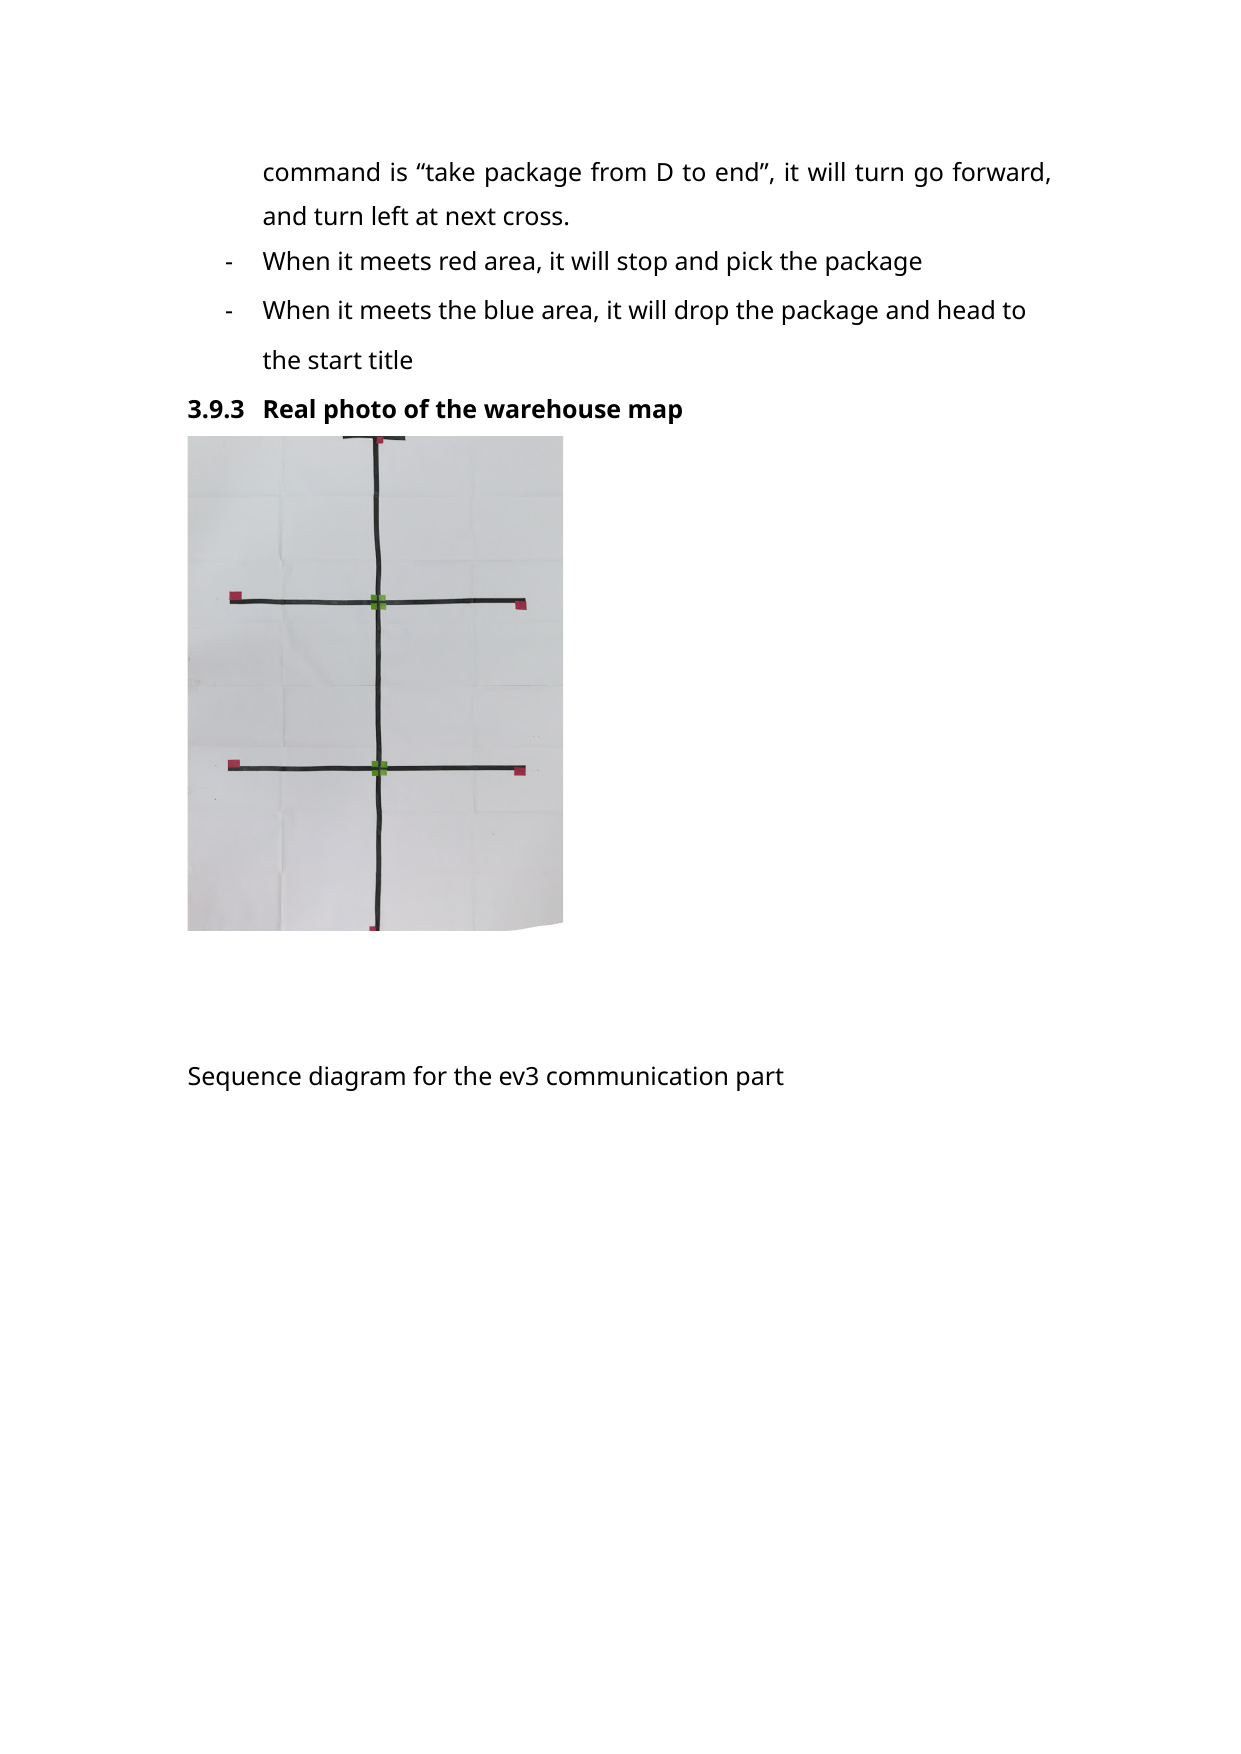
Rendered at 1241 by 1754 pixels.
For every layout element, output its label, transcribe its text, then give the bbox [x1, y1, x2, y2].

list When it meets red area, it will stop and pick the package [225, 238, 1053, 282]
list When it meets the blue area, it will drop the package and head to the start title [225, 287, 1053, 382]
list Real photo of the warehouse map [187, 387, 1053, 431]
text command is “take package from D to end”, it will turn go forward, and turn left at next cross. [262, 150, 1053, 238]
picture [187, 436, 564, 931]
text Sequence diagram for the ev3 communication part [187, 1053, 1053, 1097]
